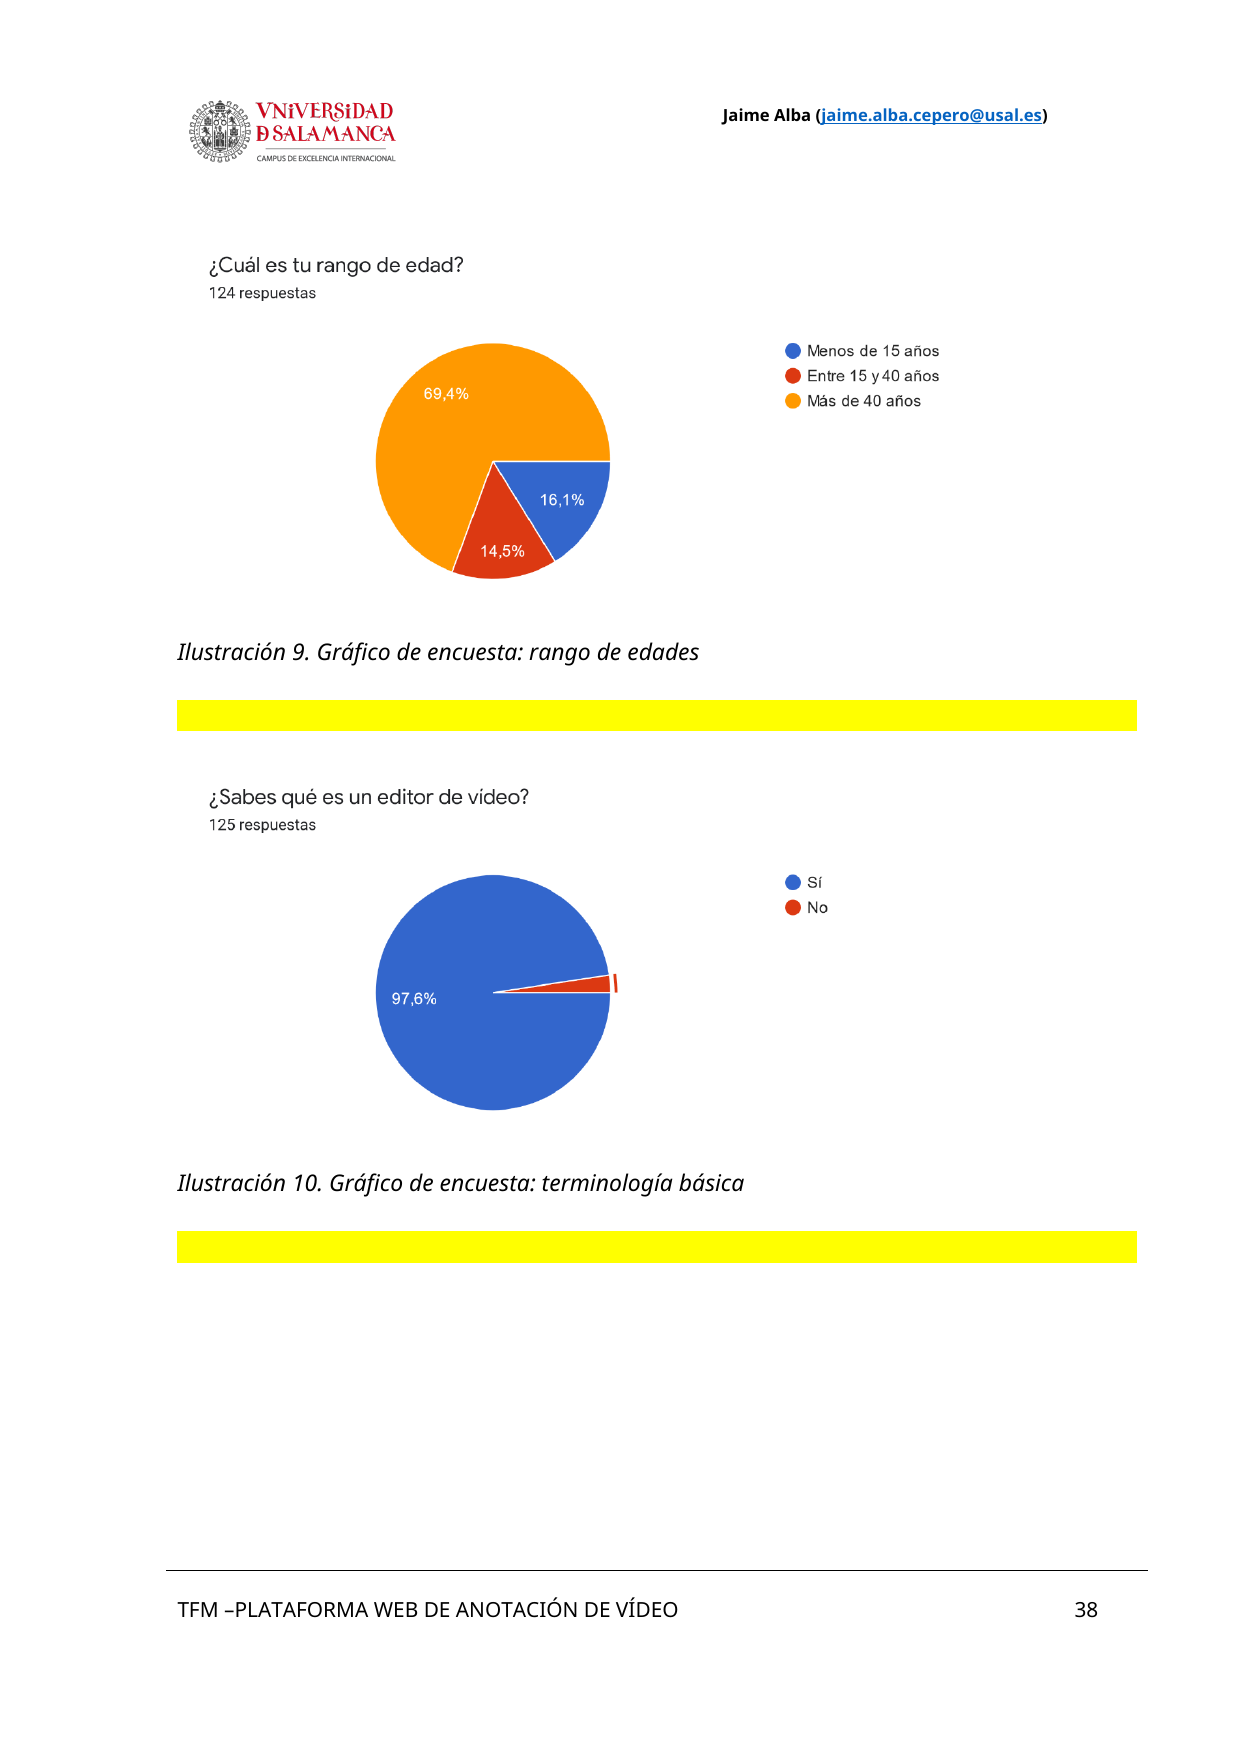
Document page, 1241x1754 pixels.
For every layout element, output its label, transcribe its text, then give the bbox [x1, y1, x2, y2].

picture [177, 751, 1137, 1155]
text Ilustración 10. Gráfico de encuesta: terminología básica [177, 1167, 1137, 1198]
picture [188, 99, 397, 163]
text Ilustración 9. Gráfico de encuesta: rango de edades [177, 636, 1137, 667]
picture [177, 219, 1137, 624]
